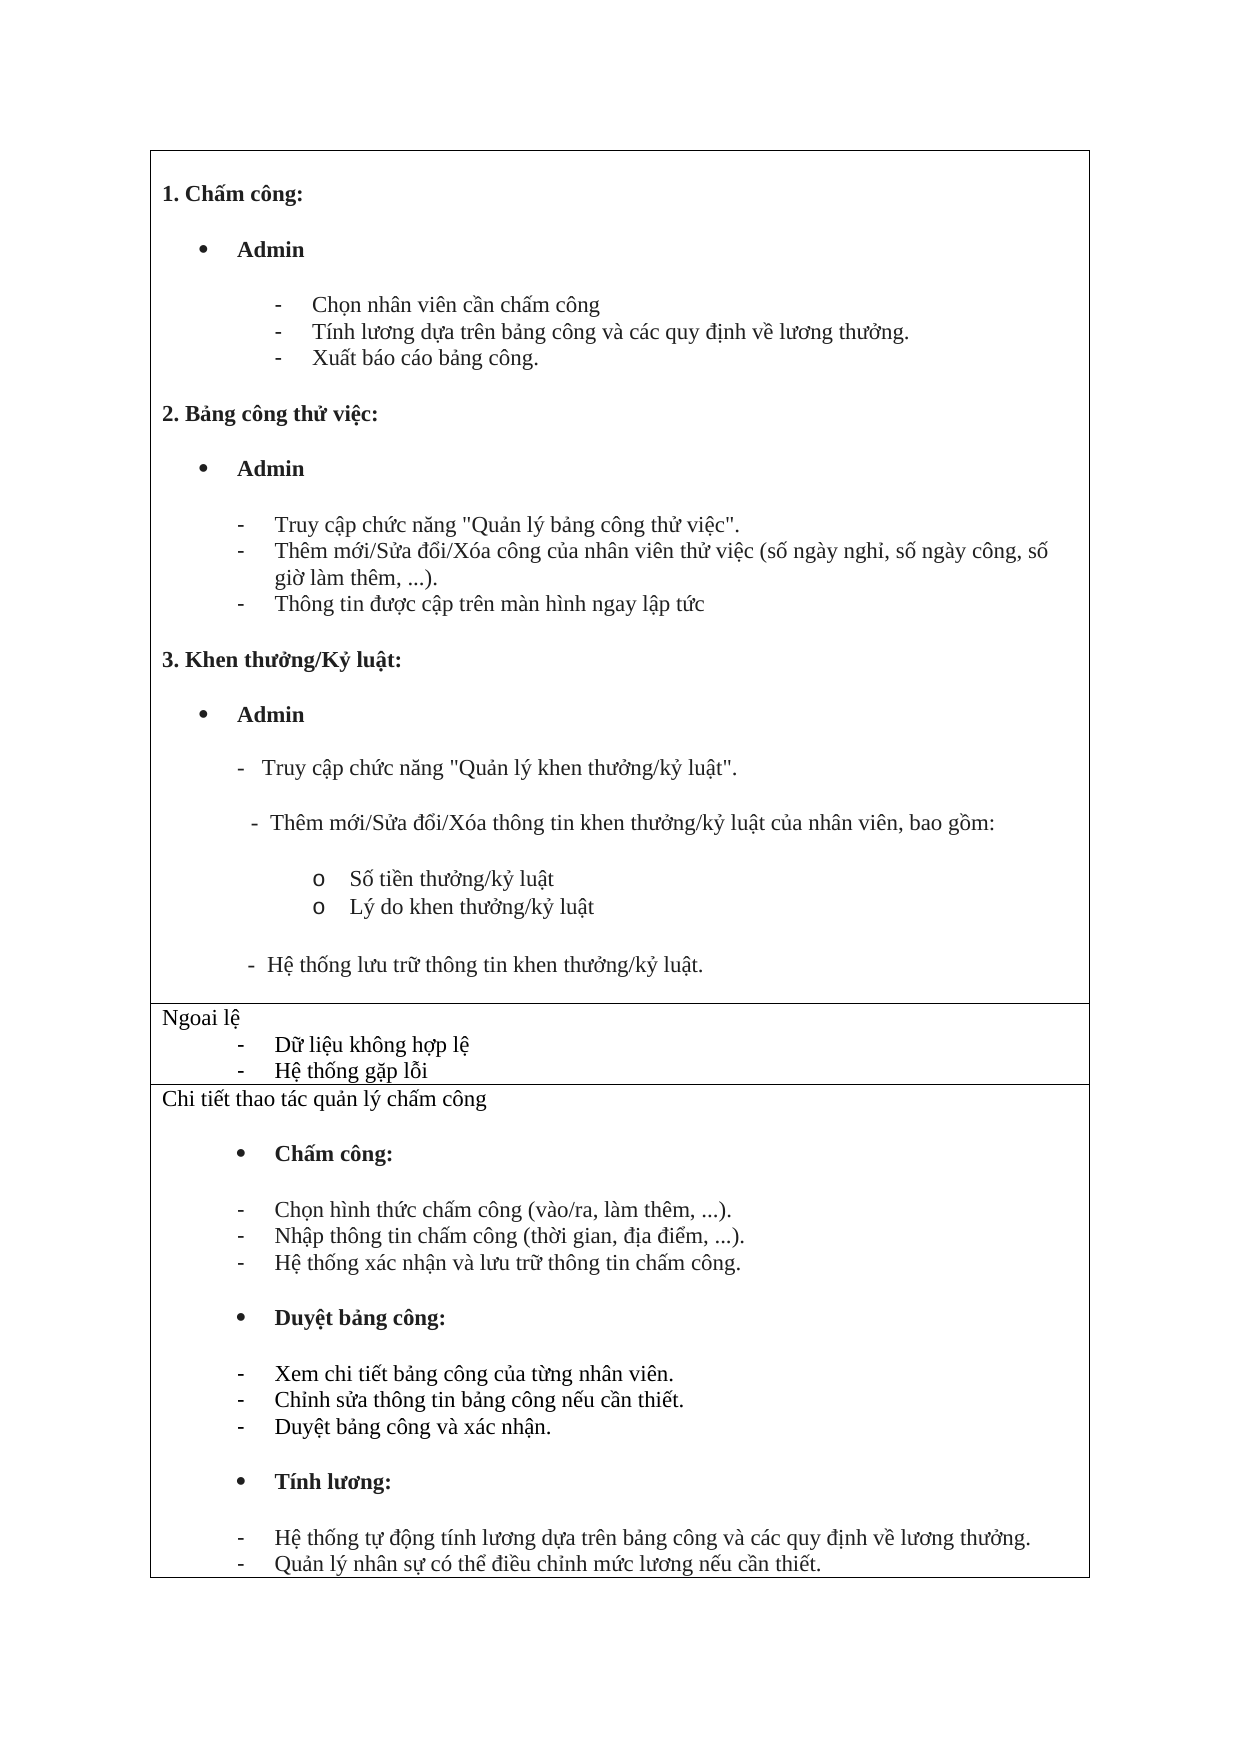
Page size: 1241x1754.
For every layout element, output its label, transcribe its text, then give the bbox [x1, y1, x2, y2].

table_cell Ngoai lệ Dữ liệu không hợp lệ Hệ thống gặp lỗi [151, 1004, 1089, 1084]
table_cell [151, 151, 1089, 1003]
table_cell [151, 1085, 1089, 1577]
